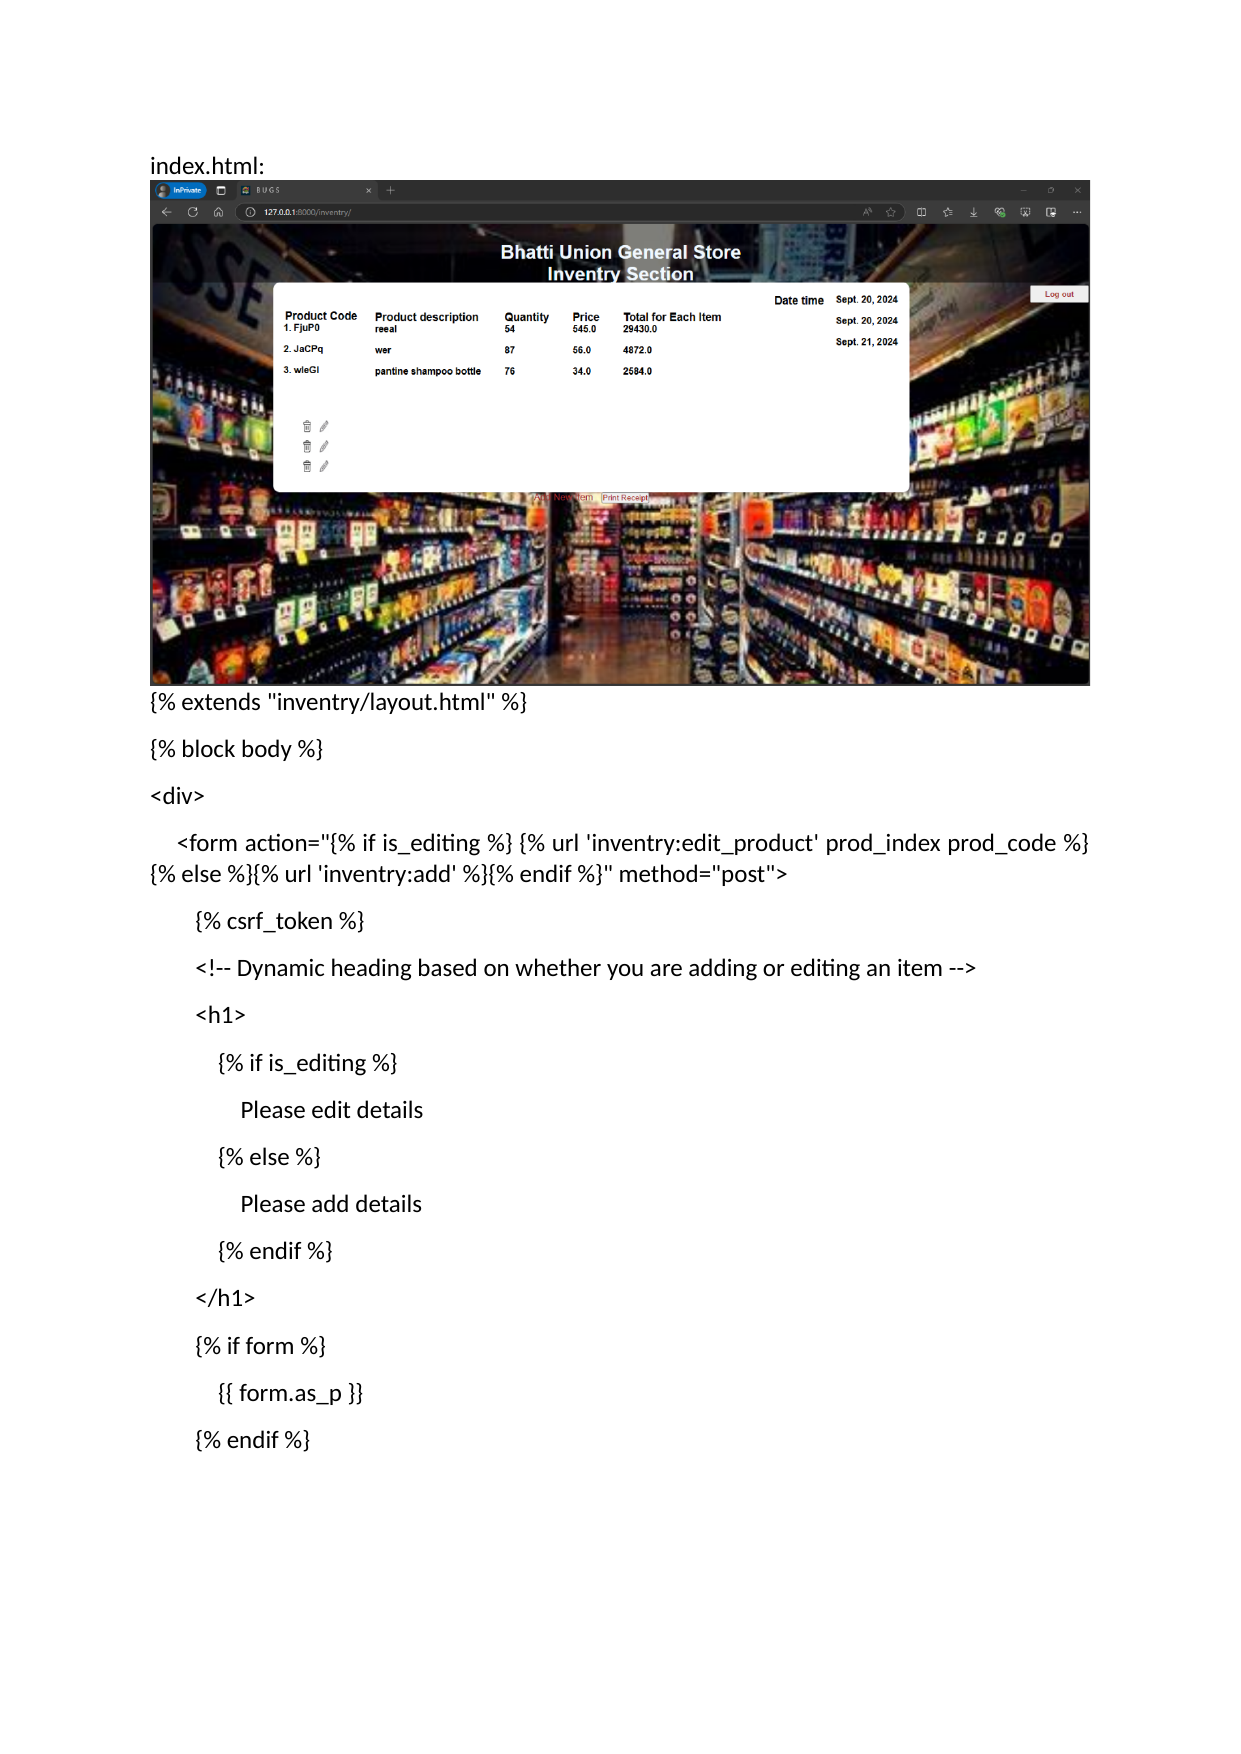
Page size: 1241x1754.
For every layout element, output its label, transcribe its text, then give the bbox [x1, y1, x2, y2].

text {% endif %} [150, 1235, 1090, 1266]
text index.html:{% extends "inventry/layout.html" %} [150, 150, 1090, 180]
text <!-- Dynamic heading based on whether you are adding or editing an item --> [150, 952, 1090, 983]
text </h1> [150, 1283, 1090, 1313]
text {% if form %} [150, 1330, 1090, 1360]
text {% block body %} [150, 733, 1090, 763]
text Please edit details [150, 1094, 1090, 1124]
text {% if is_editing %} [150, 1047, 1090, 1077]
text Please add details [150, 1188, 1090, 1219]
text <div> [150, 780, 1090, 811]
text {% else %} [150, 1141, 1090, 1172]
text <form action="{% if is_editing %} {% url 'inventry:edit_product' prod_index prod_code %} {% else %}{% url 'inventry:add' %}{% endif %}" method="post"> [150, 827, 1090, 888]
picture [150, 180, 1091, 686]
text {{ form.as_p }} [150, 1377, 1090, 1407]
text <h1> [150, 999, 1090, 1030]
text {% csrf_token %} [150, 905, 1090, 936]
text {% endif %} [150, 1424, 1090, 1455]
text index.html:{% extends "inventry/layout.html" %} [150, 686, 1090, 716]
